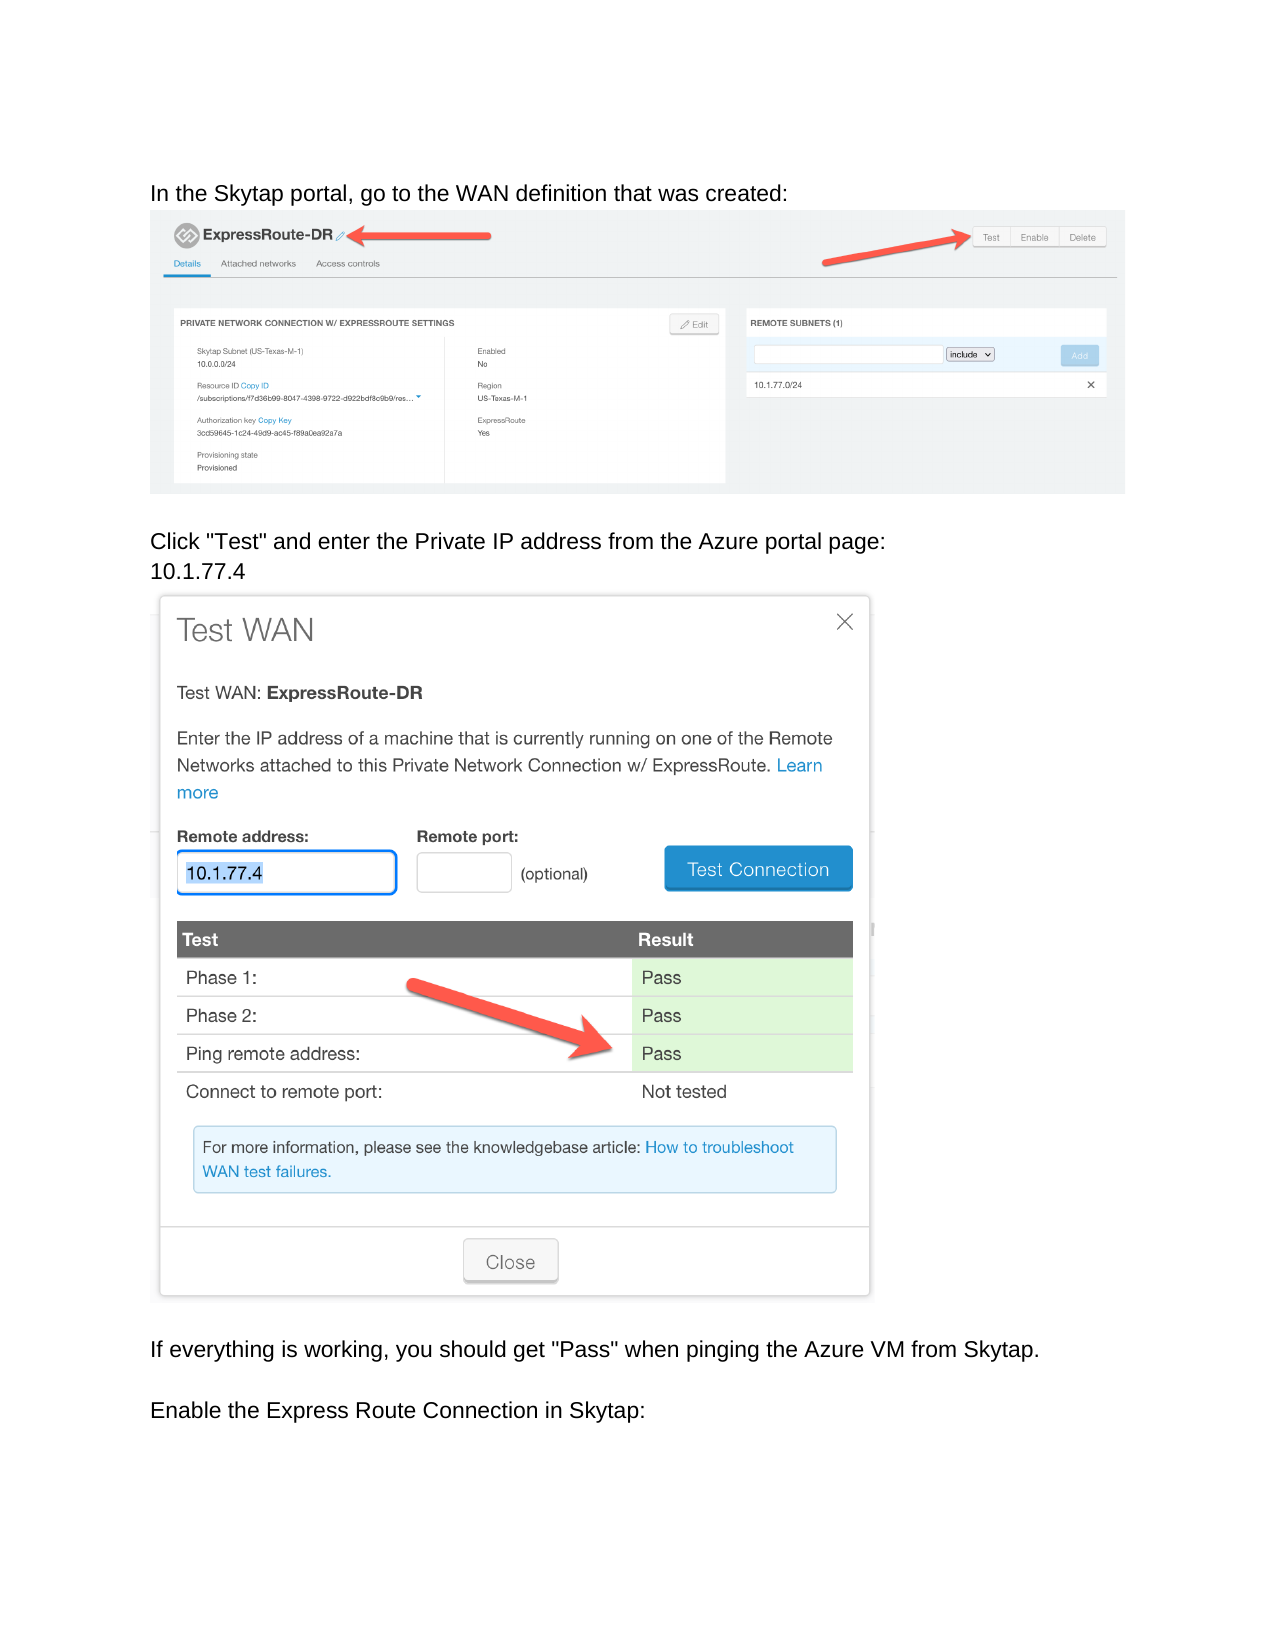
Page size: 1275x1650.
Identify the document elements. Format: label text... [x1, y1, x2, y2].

text In the Skytap portal, go to the WAN definition that was created: [150, 150, 1125, 210]
text Click "Test" and enter the Private IP address from the Azure portal page: [150, 528, 1125, 554]
text Enable the Express Route Connection in Skytap: [150, 1397, 1125, 1423]
text If everything is working, you should get "Pass" when pinging the Azure VM from Skytap. [150, 1336, 1125, 1363]
picture [150, 210, 1125, 494]
text 10.1.77.4 [150, 558, 1125, 584]
picture [150, 588, 875, 1303]
